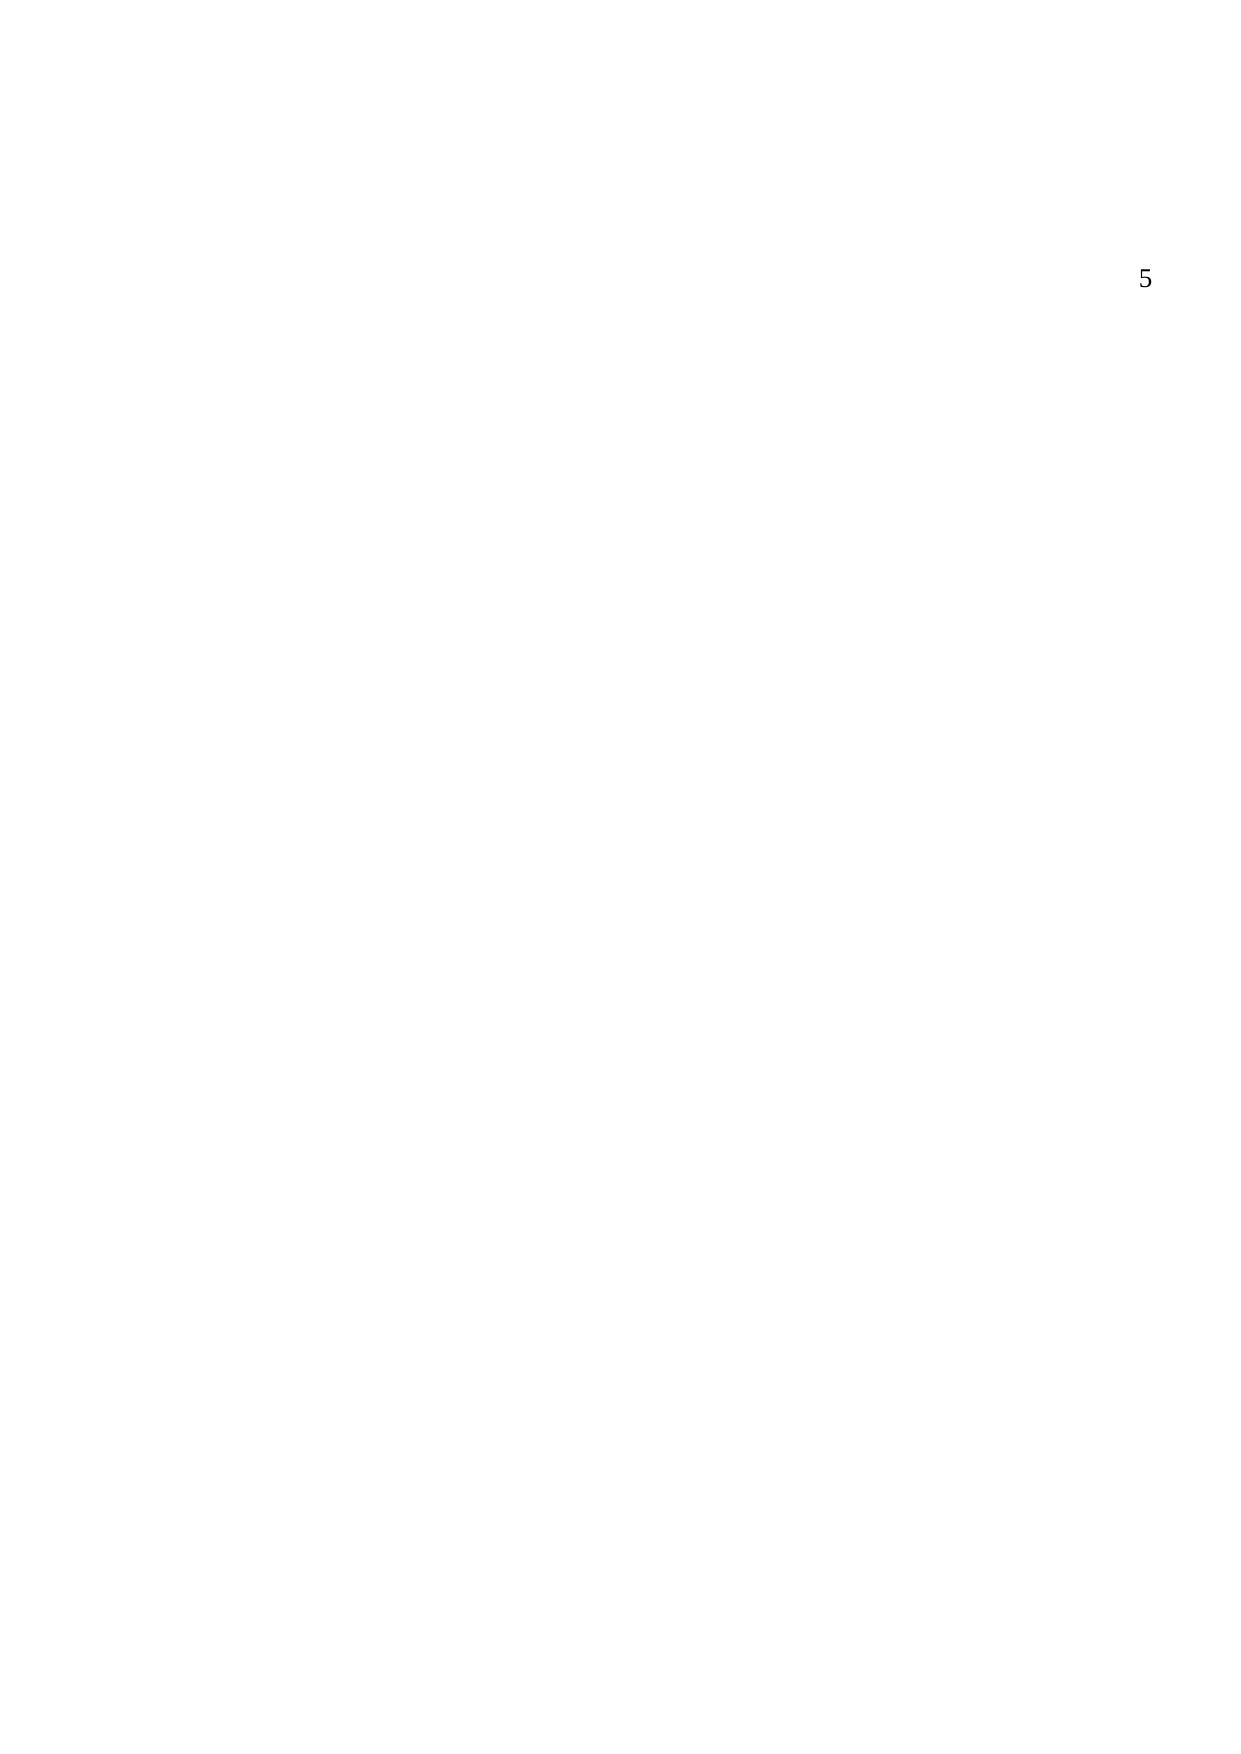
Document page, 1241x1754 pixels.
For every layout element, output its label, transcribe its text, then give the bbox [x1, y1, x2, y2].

text 5 [150, 262, 1152, 294]
